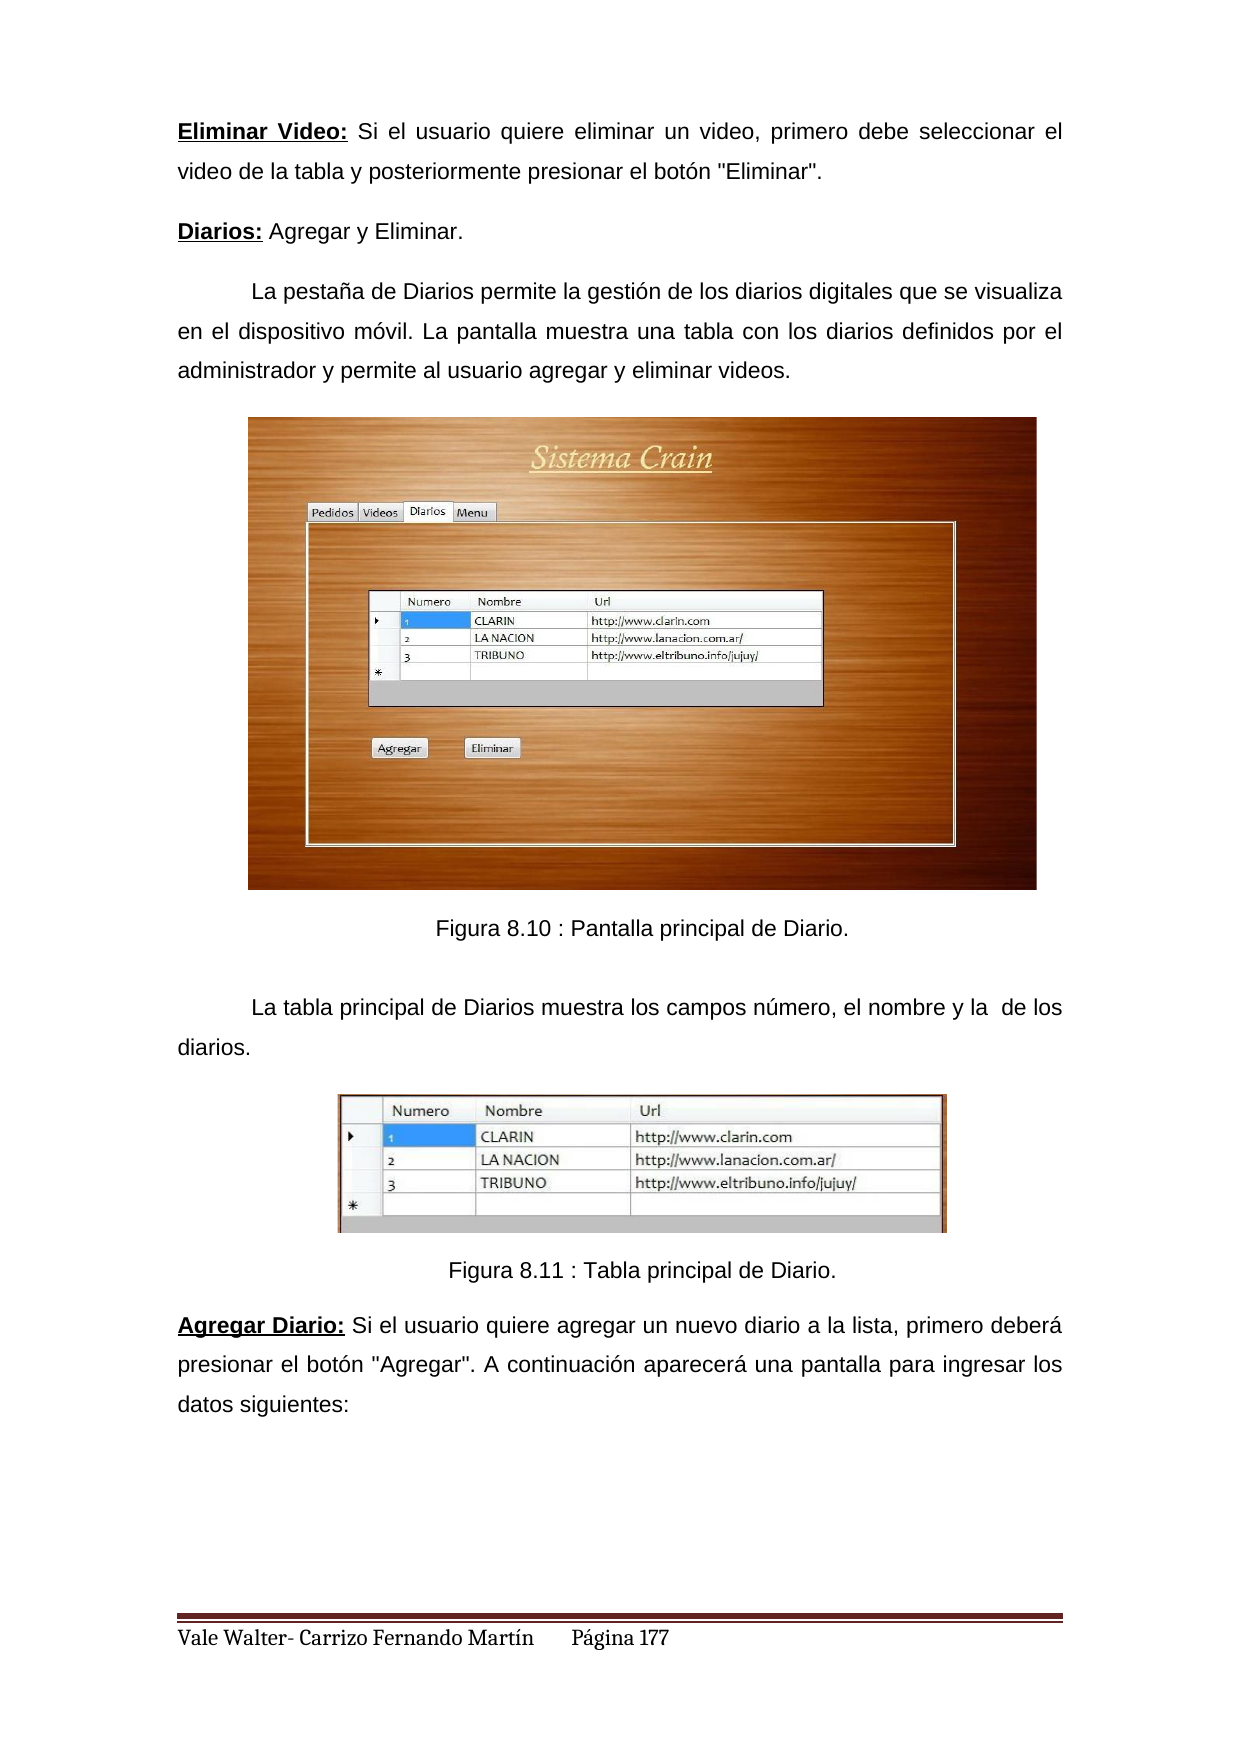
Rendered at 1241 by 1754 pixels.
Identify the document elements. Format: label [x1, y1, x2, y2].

picture [248, 417, 1037, 890]
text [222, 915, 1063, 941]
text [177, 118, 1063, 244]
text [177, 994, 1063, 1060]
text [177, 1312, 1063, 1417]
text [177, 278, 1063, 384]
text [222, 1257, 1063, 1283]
picture [337, 1094, 947, 1233]
